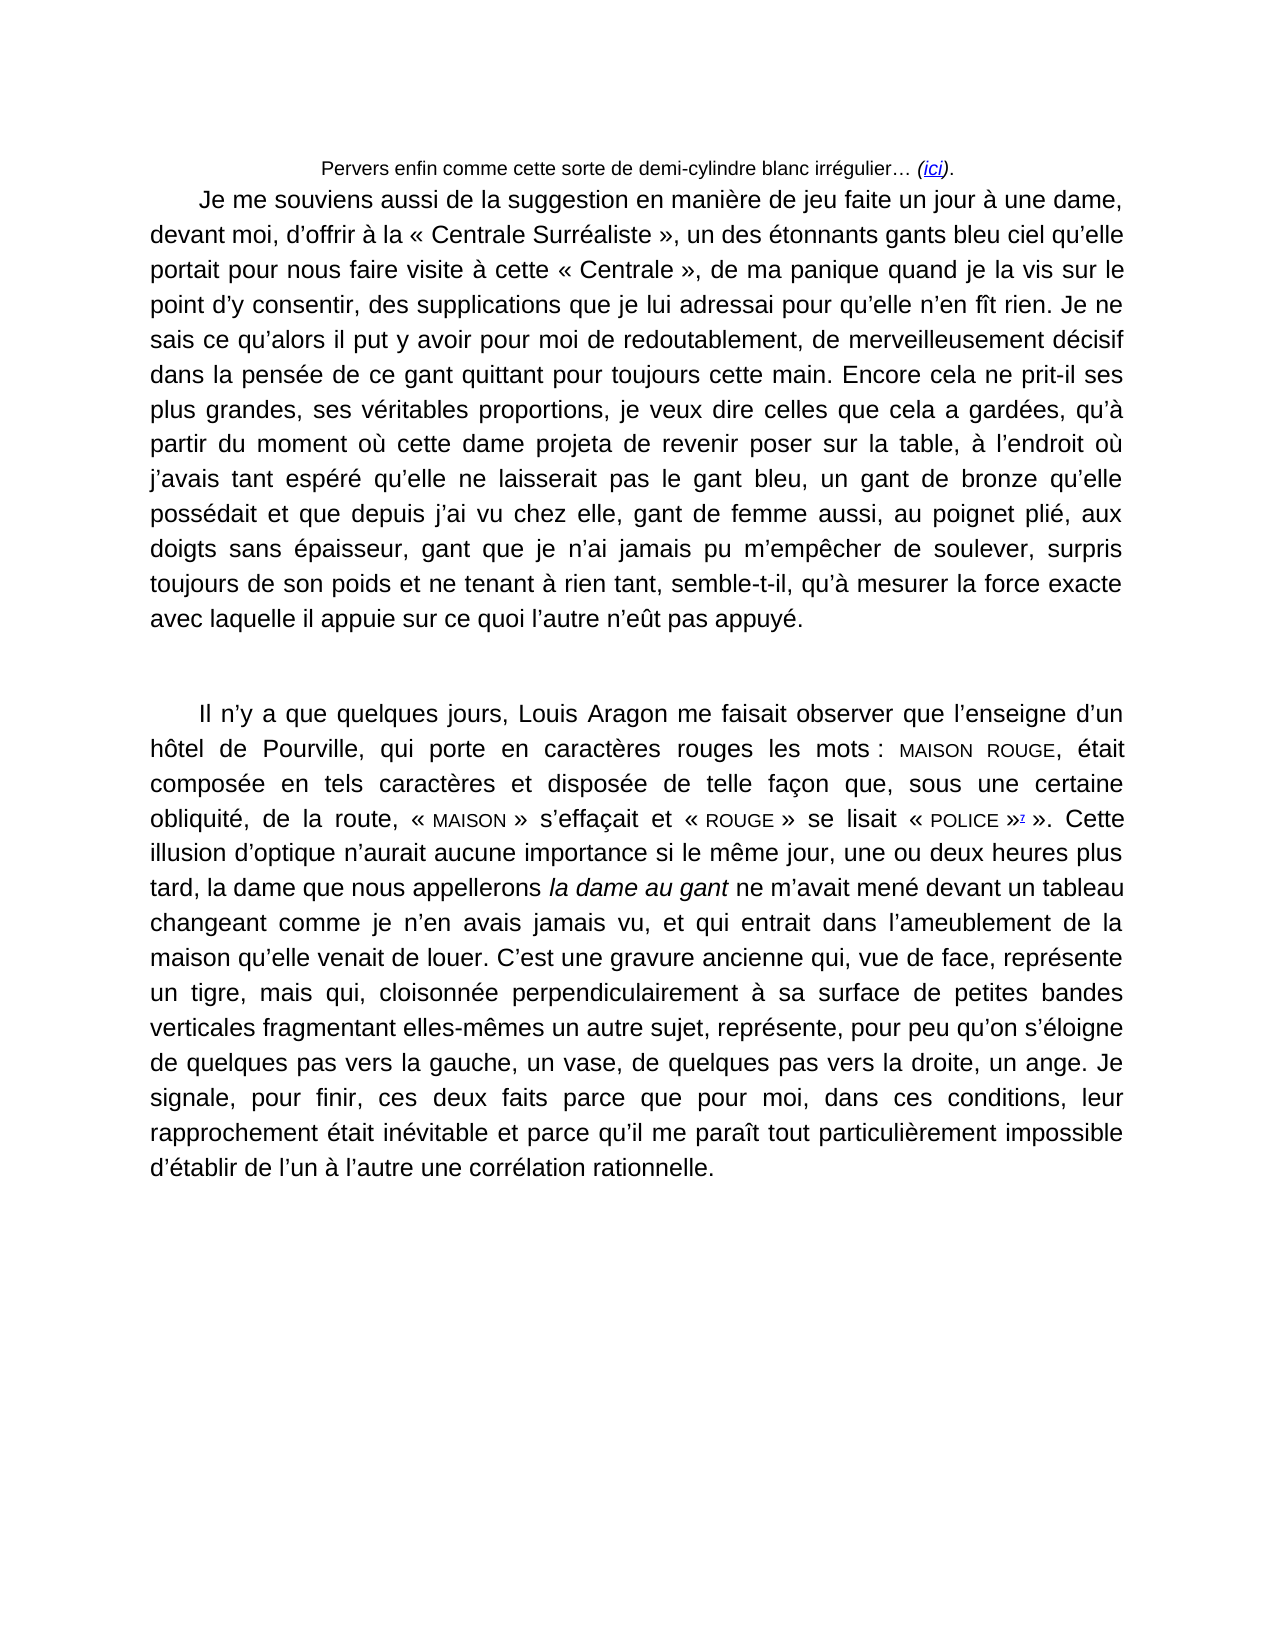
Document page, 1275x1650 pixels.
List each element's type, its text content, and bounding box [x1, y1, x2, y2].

text Il n’y a que quelques jours, Louis Aragon me faisait observer que l’enseigne d’un hôtel de Pourville, qui porte en caractères rouges les mots : MAISON ROUGE, était composée en tels caractères et disposée de telle façon que, sous une certaine obliquité, de la route, « MAISON » s’effaçait et « ROUGE » se lisait « POLICE »7 ». Cette illusion d’optique n’aurait aucune importance si le même jour, une ou deux heures plus tard, la dame que nous appellerons la dame au gant ne m’avait mené devant un tableau changeant comme je n’en avais jamais vu, et qui entrait dans l’ameublement de la maison qu’elle venait de louer. C’est une gravure ancienne qui, vue de face, représente un tigre, mais qui, cloisonnée perpendiculairement à sa surface de petites bandes verticales fragmentant elles-mêmes un autre sujet, représente, pour peu qu’on s’éloigne de quelques pas vers la gauche, un vase, de quelques pas vers la droite, un ange. Je signale, pour finir, ces deux faits parce que pour moi, dans ces conditions, leur rapprochement était inévitable et parce qu’il me paraît tout particulièrement impossible d’établir de l’un à l’autre une corrélation rationnelle. [150, 693, 1125, 1181]
text Pervers enfin comme cette sorte de demi-cylindre blanc irrégulier… (ici). [150, 150, 1125, 179]
text Je me souviens aussi de la suggestion en manière de jeu faite un jour à une dame, devant moi, d’offrir à la « Centrale Surréaliste », un des étonnants gants bleu ciel qu’elle portait pour nous faire visite à cette « Centrale », de ma panique quand je la vis sur le point d’y consentir, des supplications que je lui adressai pour qu’elle n’en fît rien. Je ne sais ce qu’alors il put y avoir pour moi de redoutablement, de merveilleusement décisif dans la pensée de ce gant quittant pour toujours cette main. Encore cela ne prit-il ses plus grandes, ses véritables proportions, je veux dire celles que cela a gardées, qu’à partir du moment où cette dame projeta de revenir poser sur la table, à l’endroit où j’avais tant espéré qu’elle ne laisserait pas le gant bleu, un gant de bronze qu’elle possédait et que depuis j’ai vu chez elle, gant de femme aussi, au poignet plié, aux doigts sans épaisseur, gant que je n’ai jamais pu m’empêcher de soulever, surpris toujours de son poids et ne tenant à rien tant, semble-t-il, qu’à mesurer la force exacte avec laquelle il appuie sur ce quoi l’autre n’eût pas appuyé. [150, 179, 1125, 633]
